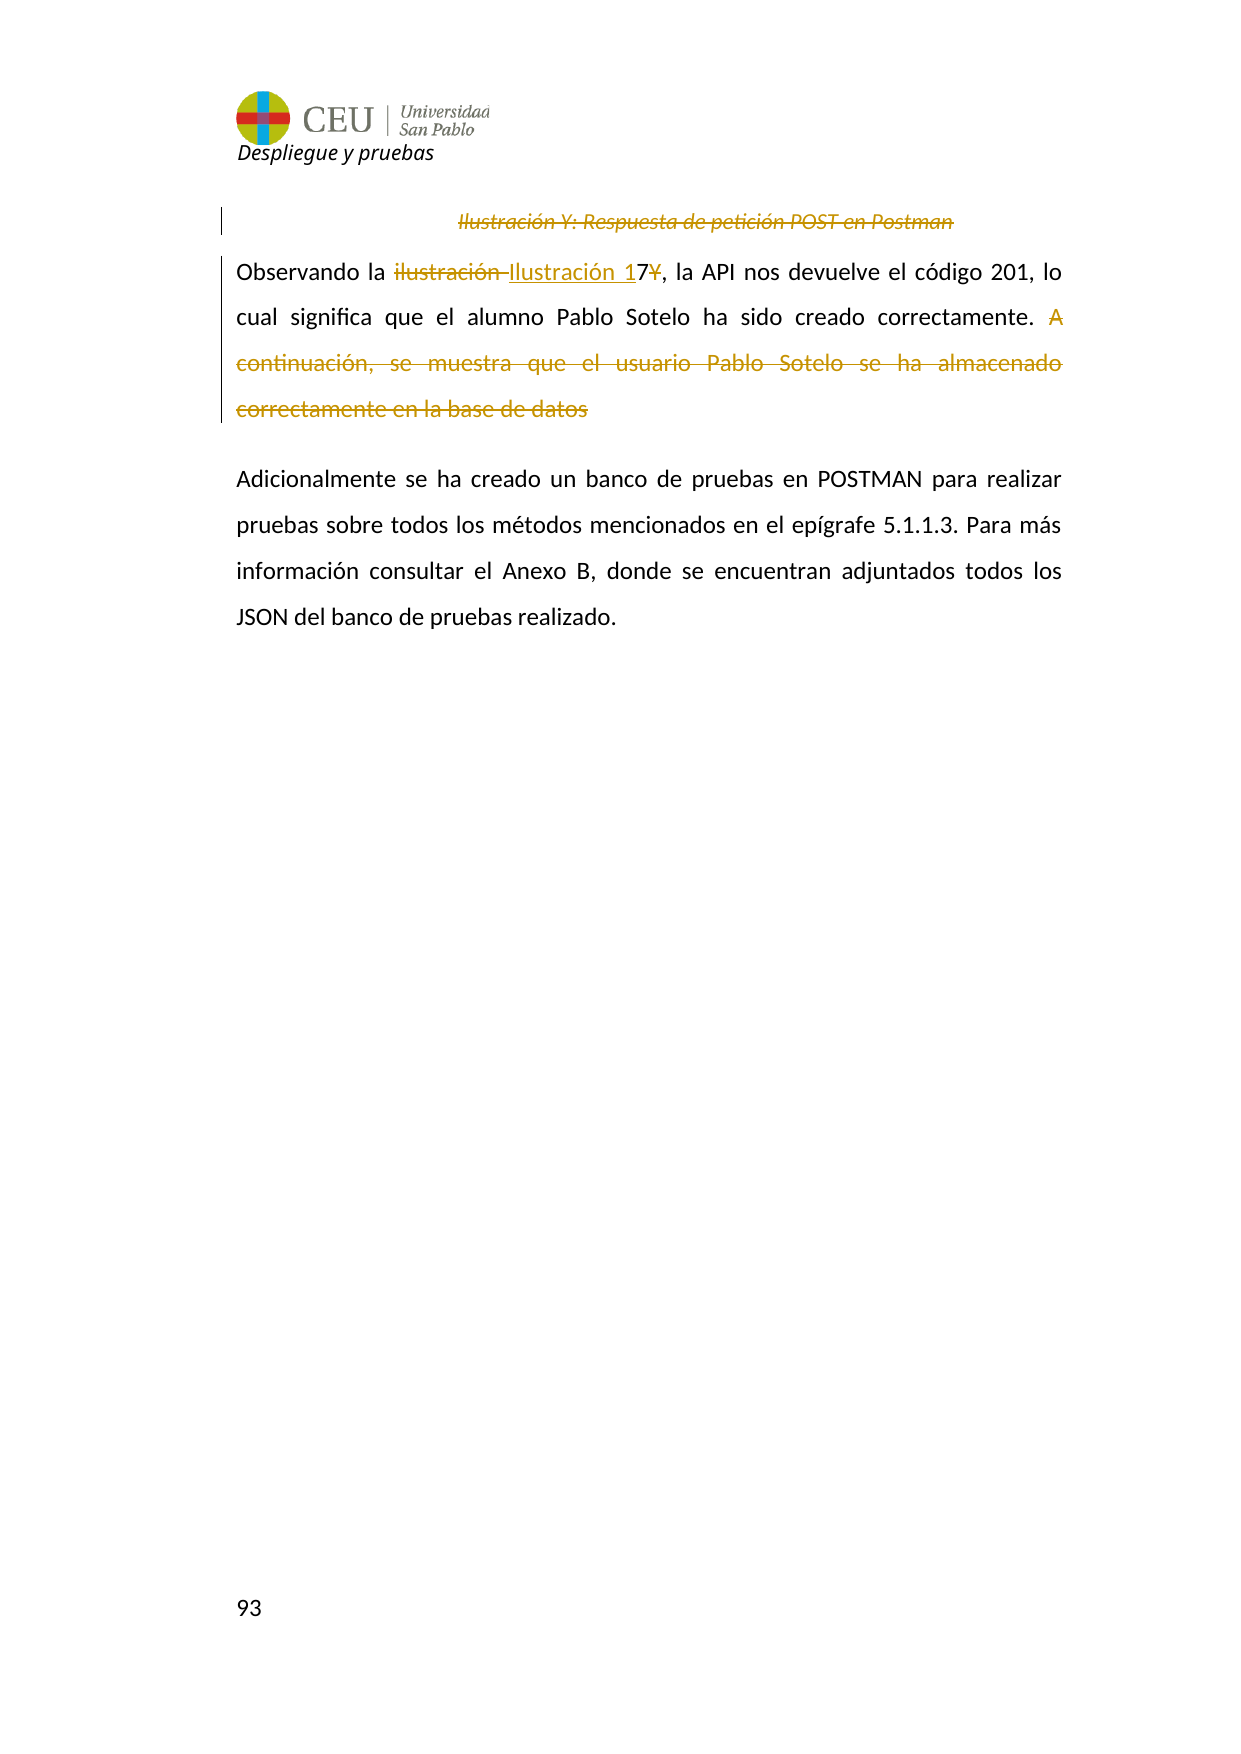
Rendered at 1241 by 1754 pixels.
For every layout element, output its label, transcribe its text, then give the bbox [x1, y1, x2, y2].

text Observando la 7, la API nos devuelve el código 201, lo cual significa que el alumno Pablo Sotelo ha sido creado correctamente. [236, 365, 1063, 423]
picture [235, 89, 490, 146]
text Adicionalmente se ha creado un banco de pruebas en POSTMAN para realizar pruebas sobre todos los métodos mencionados en el epígrafe 5.1.1.3. Para más información consultar el Anexo B, donde se encuentran adjuntados todos los JSON del banco de pruebas realizado. [236, 463, 1063, 631]
text Observando la 7, la API nos devuelve el código 201, lo cual significa que el alumno Pablo Sotelo ha sido creado correctamente. [236, 256, 1063, 364]
